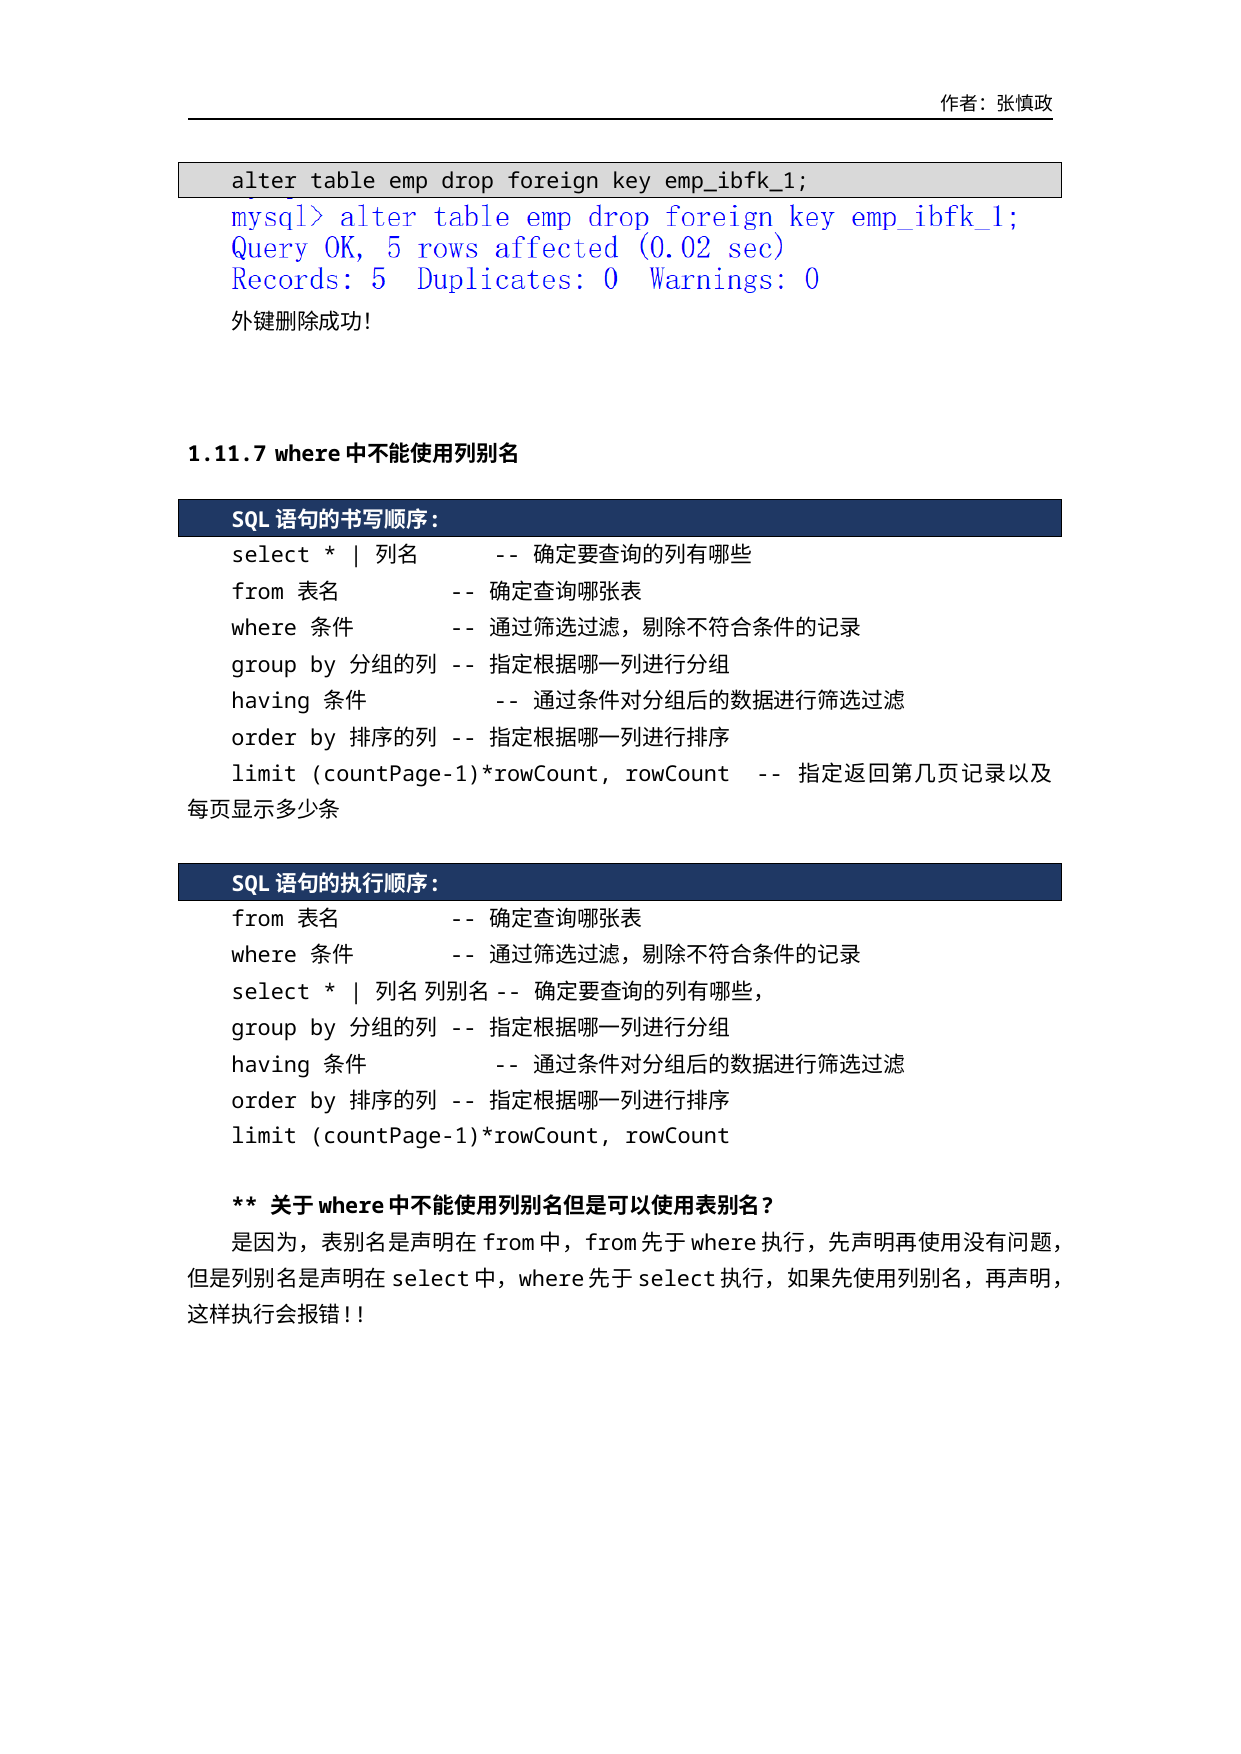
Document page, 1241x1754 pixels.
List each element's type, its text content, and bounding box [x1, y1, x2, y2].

text ** 关于where中不能使用列别名但是可以使用表别名? [187, 1188, 1053, 1220]
subtitle where中不能使用列别名 [187, 436, 1053, 467]
text alter table emp drop foreign key emp_ibfk_1; [179, 163, 1061, 197]
text limit (countPage-1)*rowCount, rowCount [187, 1120, 1053, 1149]
text group by 分组的列 -- 指定根据哪一列进行分组 [187, 647, 1053, 678]
text SQL语句的书写顺序: [179, 500, 1061, 536]
text from 表名 -- 确定查询哪张表 [187, 574, 1053, 606]
text select * | 列名 -- 确定要查询的列有哪些 [187, 537, 1053, 569]
text SQL语句的执行顺序: [179, 864, 1061, 900]
text where 条件 -- 通过筛选过滤，剔除不符合条件的记录 [187, 937, 1053, 969]
text having 条件 -- 通过条件对分组后的数据进行筛选过滤 [187, 683, 1053, 715]
text group by 分组的列 -- 指定根据哪一列进行分组 [187, 1010, 1053, 1042]
picture [231, 198, 1018, 300]
text 是因为，表别名是声明在from中，from先于where执行，先声明再使用没有问题，但是列别名是声明在select中，where先于select执行，如果先使用列别名，再声明，这样执行会报错!! [187, 1224, 1053, 1329]
text limit (countPage-1)*rowCount, rowCount -- 指定返回第几页记录以及每页显示多少条 [187, 756, 1053, 824]
text from 表名 -- 确定查询哪张表 [187, 901, 1053, 933]
text where 条件 -- 通过筛选过滤，剔除不符合条件的记录 [187, 610, 1053, 642]
text select * | 列名 列别名 -- 确定要查询的列有哪些， [187, 974, 1053, 1006]
text having 条件 -- 通过条件对分组后的数据进行筛选过滤 [187, 1047, 1053, 1079]
text 外键删除成功！ [187, 304, 1053, 336]
text order by 排序的列 -- 指定根据哪一列进行排序 [187, 719, 1053, 751]
text order by 排序的列 -- 指定根据哪一列进行排序 [187, 1083, 1053, 1115]
